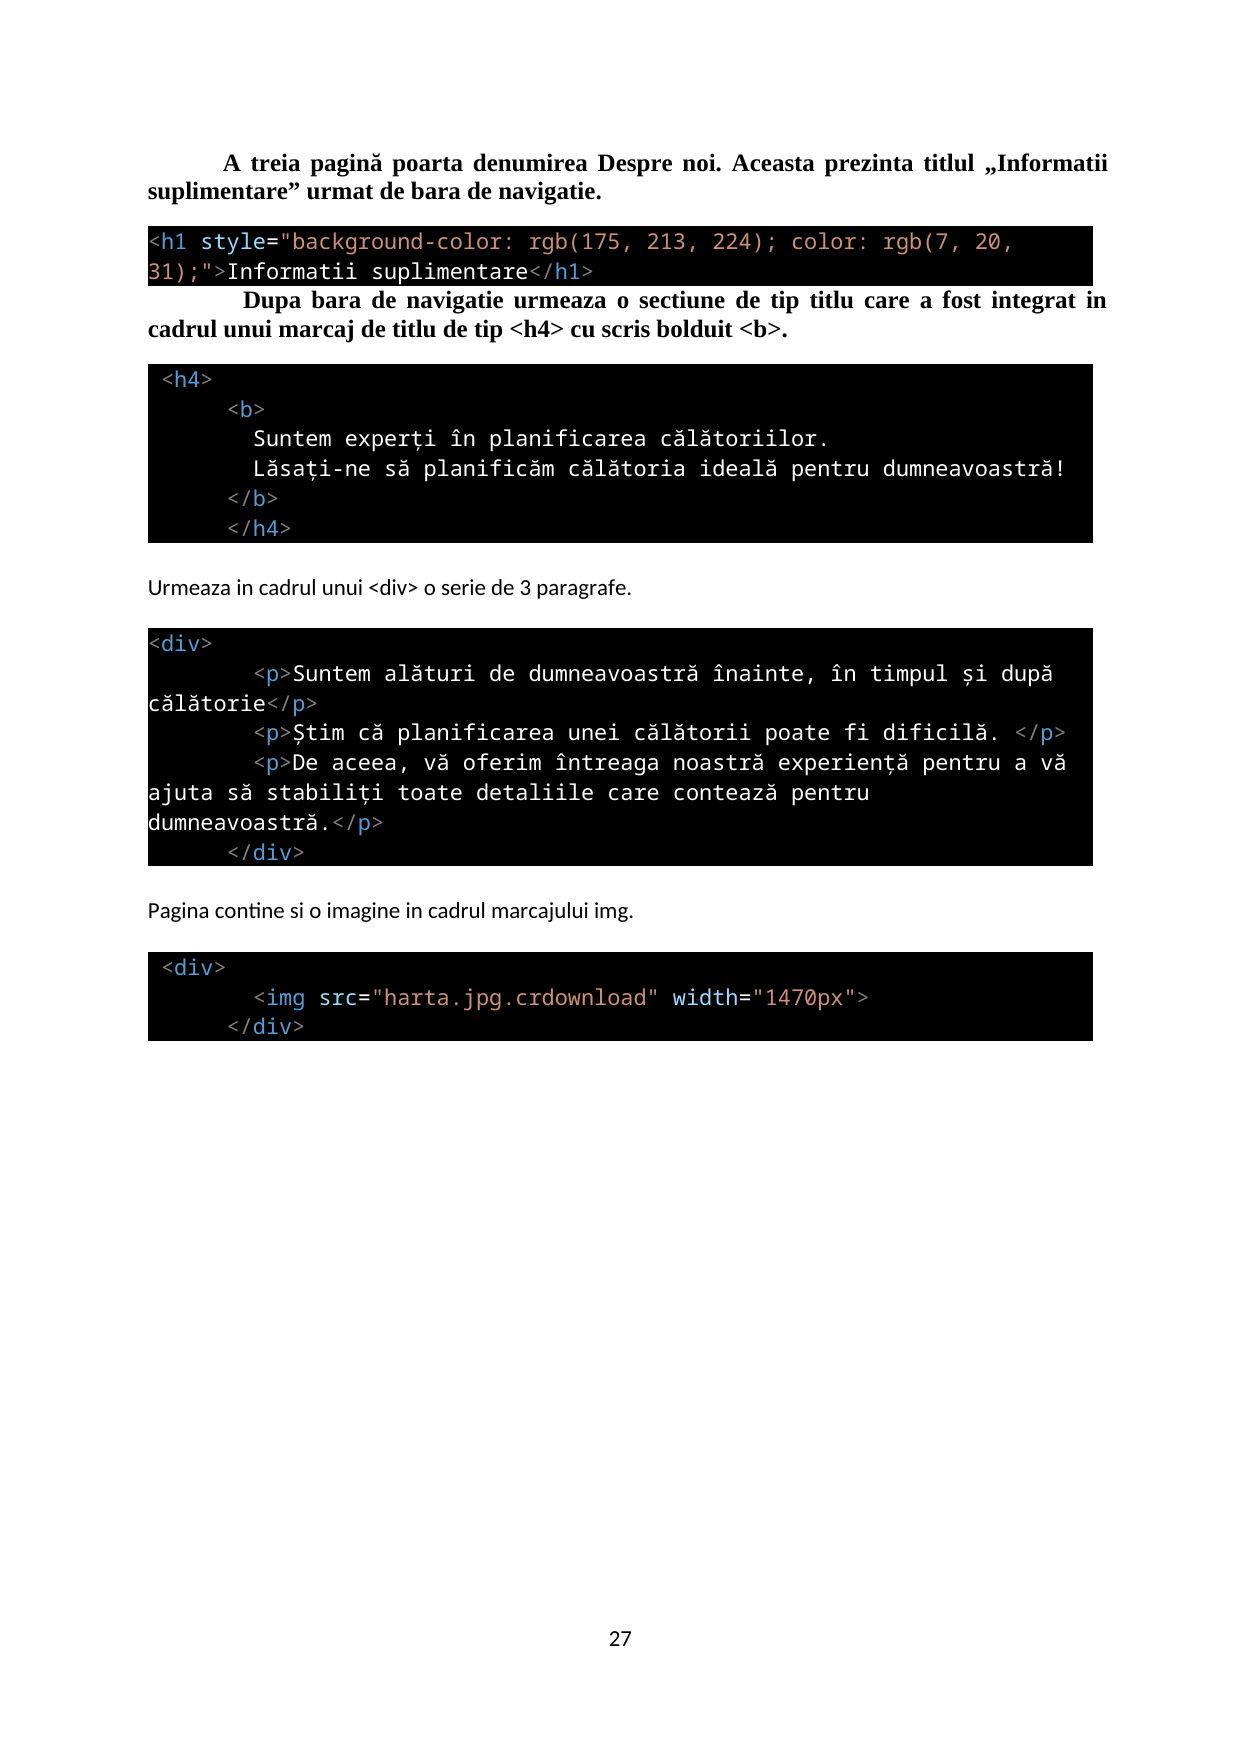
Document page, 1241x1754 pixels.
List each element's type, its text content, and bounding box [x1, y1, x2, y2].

text <p>De aceea, vă oferim întreaga noastră experiență pentru a vă ajuta să stabiliți toate detaliile care contează pentru dumneavoastră.</p> [148, 747, 1093, 837]
text A treia pagină poarta denumirea Despre noi. Aceasta prezinta titlul „Informatii suplimentare” urmat de bara de navigatie. [148, 148, 1109, 205]
text <h1 style="background-color: rgb(175, 213, 224); color: rgb(7, 20, 31);">Informatii suplimentare</h1> [148, 226, 1093, 286]
text <img src="harta.jpg.crdownload" width="1470px"> [148, 982, 1093, 1011]
text <p>Suntem alături de dumneavoastră înainte, în timpul și după călătorie</p> [148, 658, 1093, 717]
text <p>Știm că planificarea unei călătorii poate fi dificilă. </p> [148, 717, 1093, 747]
text </div> [148, 1011, 1093, 1041]
text <b> [148, 394, 1093, 423]
text </h4> [148, 513, 1093, 543]
text <h4> [148, 364, 1093, 394]
text <div> [148, 628, 1093, 658]
text Dupa bara de navigatie urmeaza o sectiune de tip titlu care a fost integrat in cadrul unui marcaj de titlu de tip <h4> cu scris bolduit <b>. [148, 286, 1109, 343]
text Urmeaza in cadrul unui <div> o serie de 3 paragrafe. [148, 543, 1093, 601]
text Lăsați-ne să planificăm călătoria ideală pentru dumneavoastră! [148, 453, 1093, 483]
text </b> [148, 483, 1093, 513]
text <div> [148, 952, 1093, 982]
text Pagina contine si o imagine in cadrul marcajului img. [148, 866, 1093, 924]
text Suntem experți în planificarea călătoriilor. [148, 423, 1093, 453]
text </div> [148, 837, 1093, 866]
